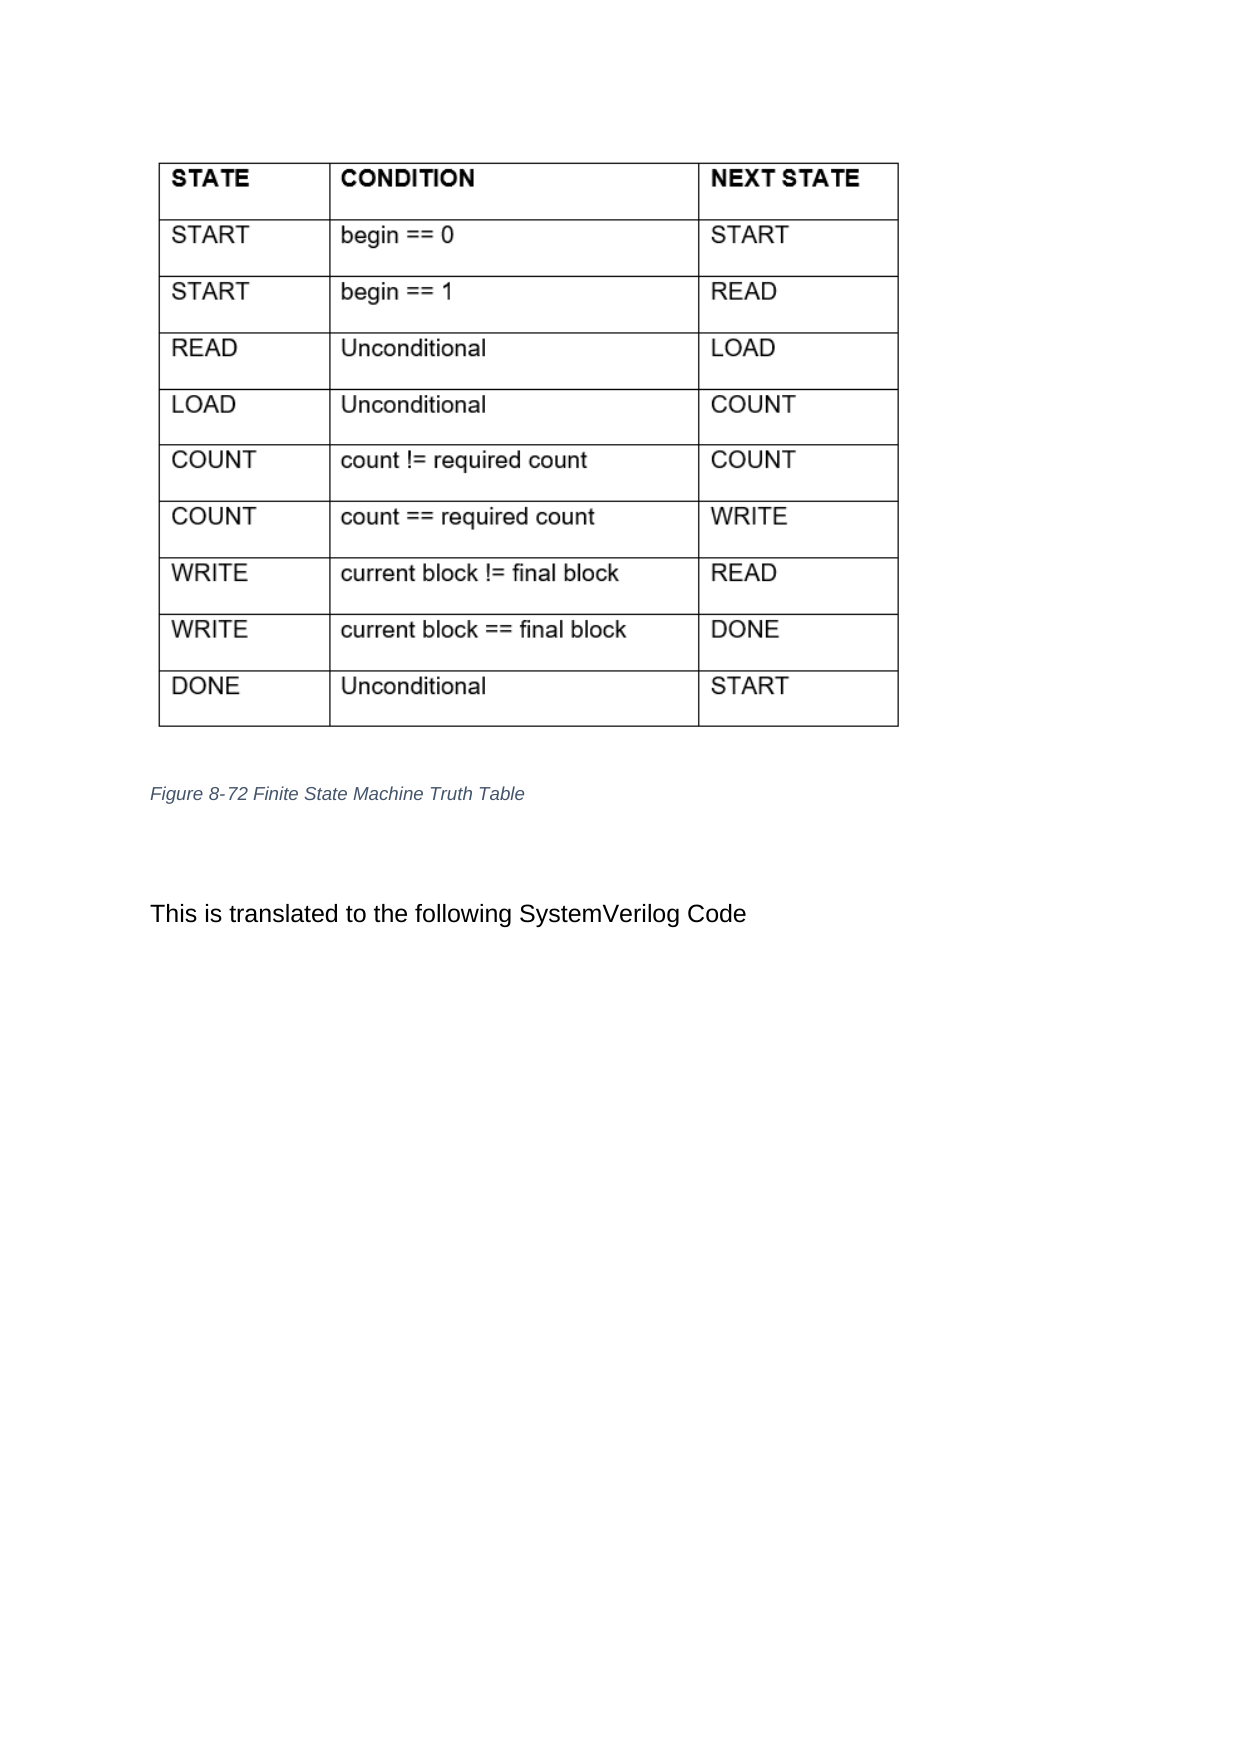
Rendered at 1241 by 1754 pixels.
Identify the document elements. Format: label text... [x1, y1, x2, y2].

text Figure 8-18 Finite State Machine Truth Table [150, 782, 1090, 804]
picture [150, 150, 914, 737]
text This is translated to the following SystemVerilog Code [150, 899, 1090, 928]
